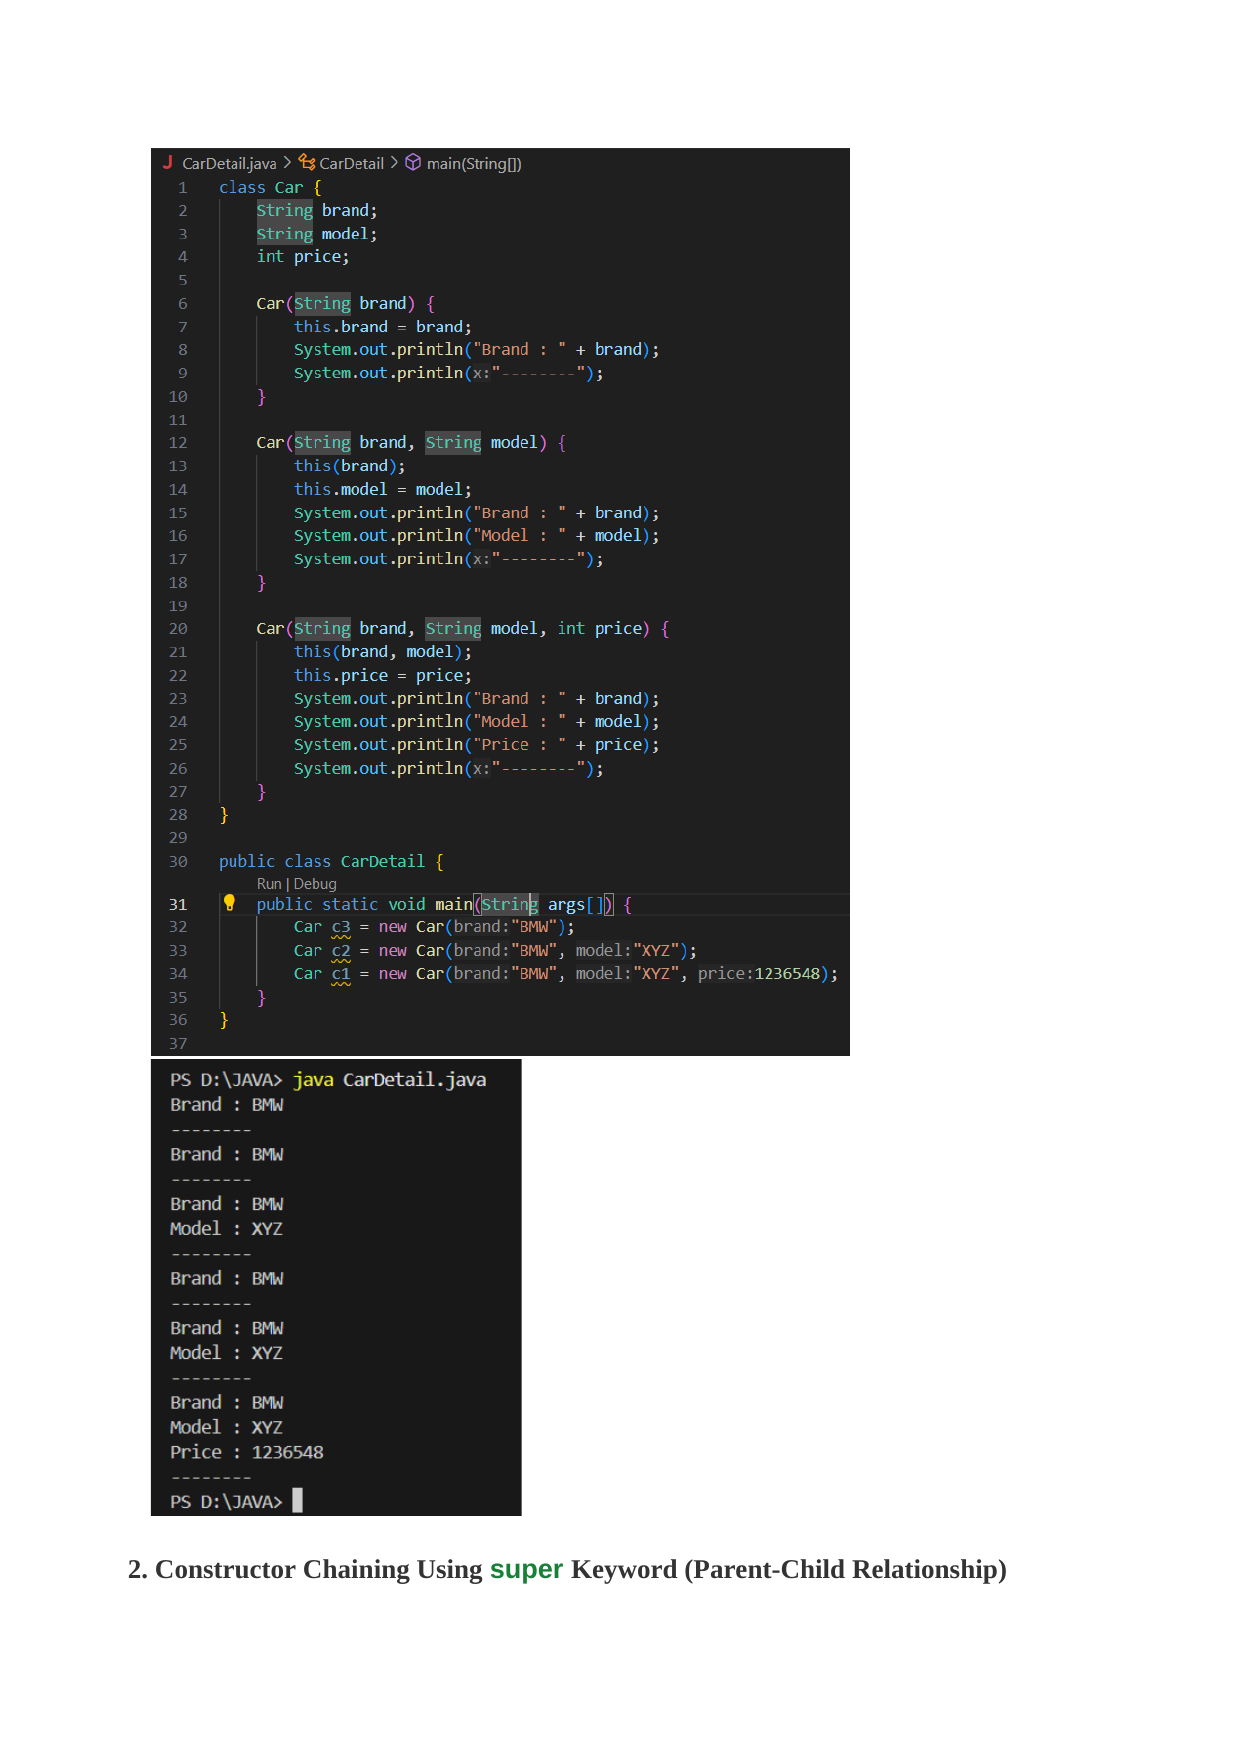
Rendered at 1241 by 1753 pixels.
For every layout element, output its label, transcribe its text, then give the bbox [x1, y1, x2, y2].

picture [151, 148, 850, 1056]
text 2. Constructor Chaining Using super Keyword (Parent-Child Relationship) [128, 1553, 1237, 1584]
picture [150, 1059, 522, 1516]
